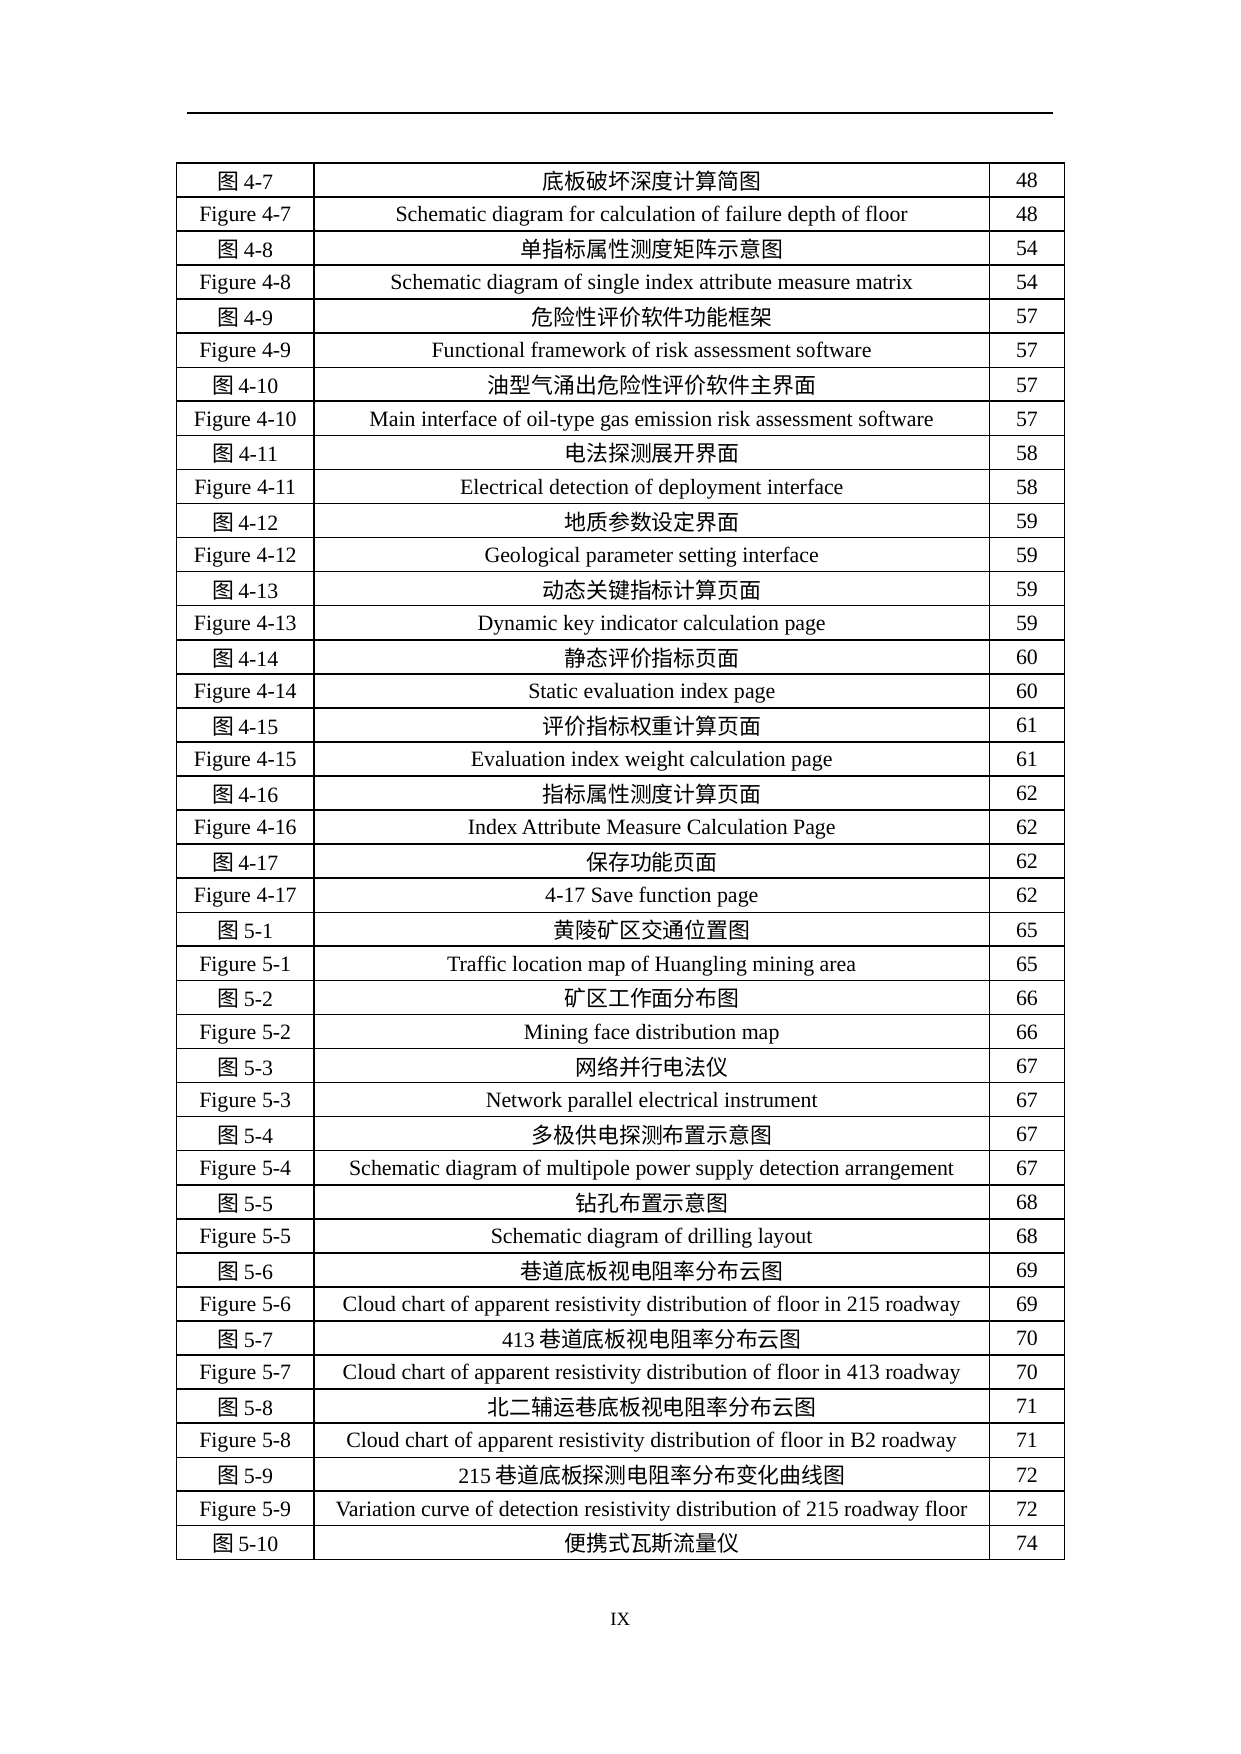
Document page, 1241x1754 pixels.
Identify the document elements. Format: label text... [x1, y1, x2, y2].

table_cell 215巷道底板探测电阻率分布变化曲线图 [315, 1458, 989, 1490]
table_cell 图4-17 [177, 845, 313, 877]
table_cell 62 [990, 811, 1064, 843]
table_cell 指标属性测度计算页面 [315, 777, 989, 809]
table_cell 图4-7 [177, 164, 313, 196]
table_cell 58 [990, 436, 1064, 468]
table_cell 多极供电探测布置示意图 [315, 1117, 989, 1150]
table_cell 69 [990, 1254, 1064, 1286]
table_cell 图4-14 [177, 641, 313, 673]
table_cell 图5-5 [177, 1186, 313, 1218]
table_cell Index Attribute Measure Calculation Page [315, 811, 989, 843]
table_cell Schematic diagram of drilling layout [315, 1220, 989, 1252]
table_cell 60 [990, 675, 1064, 707]
table_cell 图5-6 [177, 1254, 313, 1286]
table_cell Evaluation index weight calculation page [315, 743, 989, 775]
table_cell Figure 5-3 [177, 1083, 313, 1116]
table_cell 单指标属性测度矩阵示意图 [315, 232, 989, 264]
table_cell 57 [990, 300, 1064, 332]
table_cell 72 [990, 1458, 1064, 1490]
table_cell 48 [990, 164, 1064, 196]
table_cell 69 [990, 1288, 1064, 1320]
table_cell Figure 5-8 [177, 1424, 313, 1456]
table_cell 油型气涌出危险性评价软件主界面 [315, 368, 989, 400]
table_cell Traffic location map of Huangling mining area [315, 947, 989, 979]
table_cell Functional framework of risk assessment software [315, 334, 989, 366]
table_cell 70 [990, 1322, 1064, 1354]
table_cell 图5-4 [177, 1117, 313, 1150]
table_cell Geological parameter setting interface [315, 538, 989, 571]
table_cell 地质参数设定界面 [315, 504, 989, 537]
table_cell 66 [990, 1015, 1064, 1048]
table_cell Figure 5-1 [177, 947, 313, 979]
table_cell 65 [990, 913, 1064, 945]
table_cell 62 [990, 845, 1064, 877]
table_cell 图4-9 [177, 300, 313, 332]
table_cell Schematic diagram of single index attribute measure matrix [315, 266, 989, 298]
table_cell 72 [990, 1492, 1064, 1524]
table_cell 图4-11 [177, 436, 313, 468]
table_cell 57 [990, 402, 1064, 434]
table_cell 静态评价指标页面 [315, 641, 989, 673]
table_cell 保存功能页面 [315, 845, 989, 877]
table_cell Figure 5-4 [177, 1151, 313, 1184]
table_cell Figure 5-2 [177, 1015, 313, 1048]
table_cell Cloud chart of apparent resistivity distribution of floor in 413 roadway [315, 1356, 989, 1388]
table_cell 70 [990, 1356, 1064, 1388]
table_cell 4-17 Save function page [315, 879, 989, 911]
table_cell 图5-2 [177, 981, 313, 1013]
table_cell 65 [990, 947, 1064, 979]
table_cell 58 [990, 470, 1064, 503]
table_cell 57 [990, 368, 1064, 400]
table_cell 动态关键指标计算页面 [315, 572, 989, 605]
table_cell Variation curve of detection resistivity distribution of 215 roadway floor [315, 1492, 989, 1524]
table_cell Figure 4-9 [177, 334, 313, 366]
table_cell 59 [990, 572, 1064, 605]
table_cell 图5-7 [177, 1322, 313, 1354]
table_cell 66 [990, 981, 1064, 1013]
table_cell 图4-10 [177, 368, 313, 400]
table_cell Schematic diagram of multipole power supply detection arrangement [315, 1151, 989, 1184]
table_cell Figure 4-12 [177, 538, 313, 571]
table_cell 北二辅运巷底板视电阻率分布云图 [315, 1390, 989, 1422]
table_cell Figure 4-11 [177, 470, 313, 503]
table_cell Cloud chart of apparent resistivity distribution of floor in B2 roadway [315, 1424, 989, 1456]
table_cell 巷道底板视电阻率分布云图 [315, 1254, 989, 1286]
table_cell Figure 4-14 [177, 675, 313, 707]
table_cell 74 [990, 1526, 1064, 1558]
table_cell Figure 4-8 [177, 266, 313, 298]
table_cell 413巷道底板视电阻率分布云图 [315, 1322, 989, 1354]
table_cell 67 [990, 1117, 1064, 1150]
table_cell 67 [990, 1151, 1064, 1184]
table_cell Figure 4-16 [177, 811, 313, 843]
table_cell 60 [990, 641, 1064, 673]
table_cell 62 [990, 777, 1064, 809]
table_cell Figure 5-5 [177, 1220, 313, 1252]
table_cell 59 [990, 504, 1064, 537]
table_cell Main interface of oil-type gas emission risk assessment software [315, 402, 989, 434]
table_cell 图5-8 [177, 1390, 313, 1422]
table_cell 59 [990, 538, 1064, 571]
table_cell Figure 4-17 [177, 879, 313, 911]
table_cell 62 [990, 879, 1064, 911]
table_cell 图4-13 [177, 572, 313, 605]
table_cell 图5-9 [177, 1458, 313, 1490]
table_cell 网络并行电法仪 [315, 1049, 989, 1082]
table_cell 71 [990, 1424, 1064, 1456]
table_cell 图4-15 [177, 709, 313, 741]
table_cell 图5-1 [177, 913, 313, 945]
table_cell 68 [990, 1186, 1064, 1218]
table_cell Mining face distribution map [315, 1015, 989, 1048]
table_cell Figure 4-13 [177, 606, 313, 639]
table_cell Figure 4-10 [177, 402, 313, 434]
table_cell 钻孔布置示意图 [315, 1186, 989, 1218]
table_cell 59 [990, 606, 1064, 639]
table_cell 图5-3 [177, 1049, 313, 1082]
table_cell 图4-8 [177, 232, 313, 264]
table_cell 54 [990, 232, 1064, 264]
table_cell Network parallel electrical instrument [315, 1083, 989, 1116]
table_cell 矿区工作面分布图 [315, 981, 989, 1013]
table_cell 图4-16 [177, 777, 313, 809]
table_cell 61 [990, 743, 1064, 775]
table_cell Electrical detection of deployment interface [315, 470, 989, 503]
table_cell Dynamic key indicator calculation page [315, 606, 989, 639]
table_cell 67 [990, 1083, 1064, 1116]
table_cell 电法探测展开界面 [315, 436, 989, 468]
table_cell Figure 5-7 [177, 1356, 313, 1388]
table_cell Cloud chart of apparent resistivity distribution of floor in 215 roadway [315, 1288, 989, 1320]
table_cell 61 [990, 709, 1064, 741]
table_cell 71 [990, 1390, 1064, 1422]
table_cell 危险性评价软件功能框架 [315, 300, 989, 332]
table_cell 图5-10 [177, 1526, 313, 1558]
table_cell 黄陵矿区交通位置图 [315, 913, 989, 945]
table_cell 底板破坏深度计算简图 [315, 164, 989, 196]
table_cell Static evaluation index page [315, 675, 989, 707]
table_cell 57 [990, 334, 1064, 366]
table_cell Figure 5-9 [177, 1492, 313, 1524]
table_cell 54 [990, 266, 1064, 298]
table_cell Figure 4-15 [177, 743, 313, 775]
table_cell Schematic diagram for calculation of failure depth of floor [315, 198, 989, 230]
table_cell Figure 5-6 [177, 1288, 313, 1320]
table_cell 67 [990, 1049, 1064, 1082]
table_cell Figure 4-7 [177, 198, 313, 230]
table_cell 图4-12 [177, 504, 313, 537]
table_cell 48 [990, 198, 1064, 230]
table_cell 评价指标权重计算页面 [315, 709, 989, 741]
table_cell 68 [990, 1220, 1064, 1252]
table_cell 便携式瓦斯流量仪 [315, 1526, 989, 1558]
